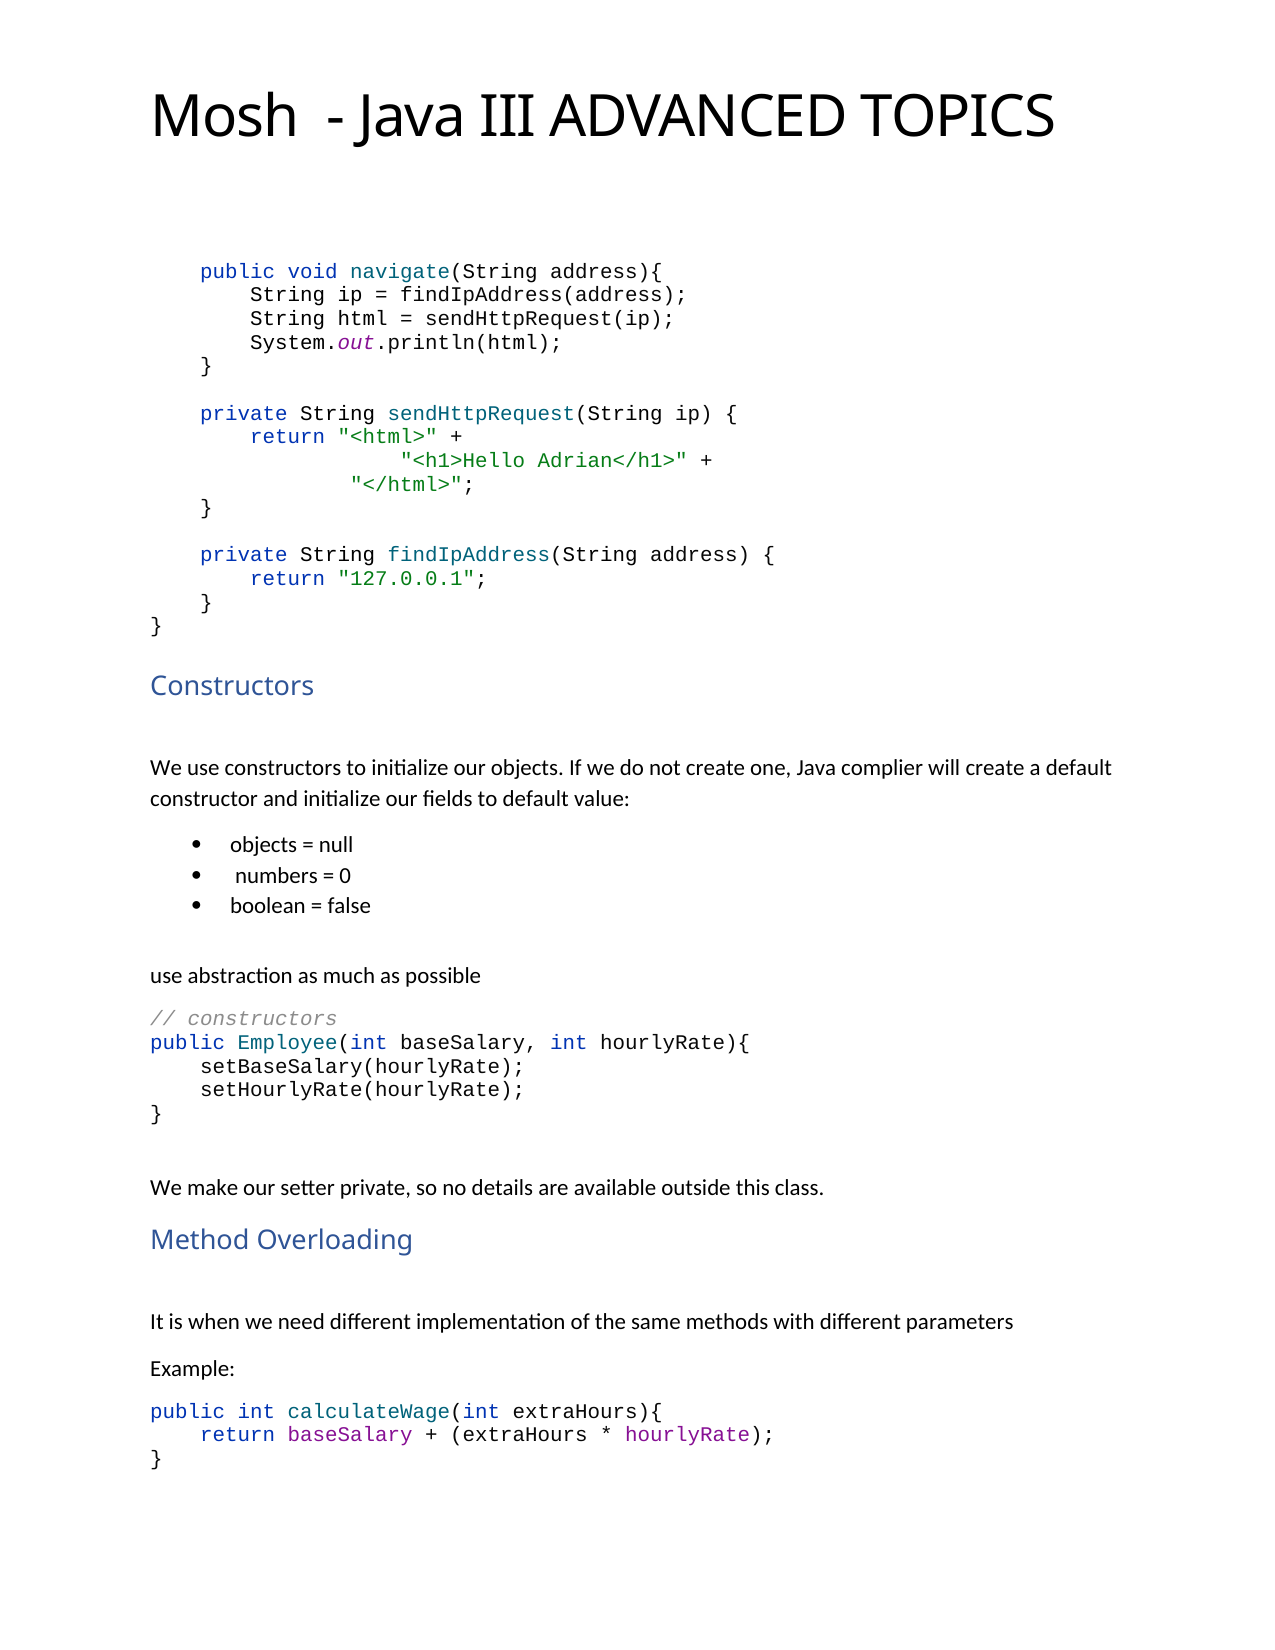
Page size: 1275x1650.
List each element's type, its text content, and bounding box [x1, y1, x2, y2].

text We use constructors to initialize our objects. If we do not create one, Java complier will create a default constructor and initialize our fields to default value: [150, 753, 1125, 812]
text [150, 1401, 1125, 1495]
list objects = null [192, 831, 1125, 859]
list boolean = false [192, 891, 1125, 919]
text It is when we need different implementation of the same methods with different parameters [150, 1307, 1125, 1335]
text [150, 261, 1125, 639]
text // constructors public Employee(int baseSalary, int hourlyRate){ setBaseSalary(hourlyRate); setHourlyRate(hourlyRate); } [150, 1008, 1125, 1127]
list numbers = 0 [192, 861, 1125, 889]
text Example: [150, 1354, 1125, 1382]
subtitle Constructors [150, 667, 1125, 704]
subtitle Method Overloading [150, 1220, 1125, 1257]
text use abstraction as much as possible [150, 962, 1125, 989]
text We make our setter private, so no details are available outside this class. [150, 1173, 1125, 1202]
